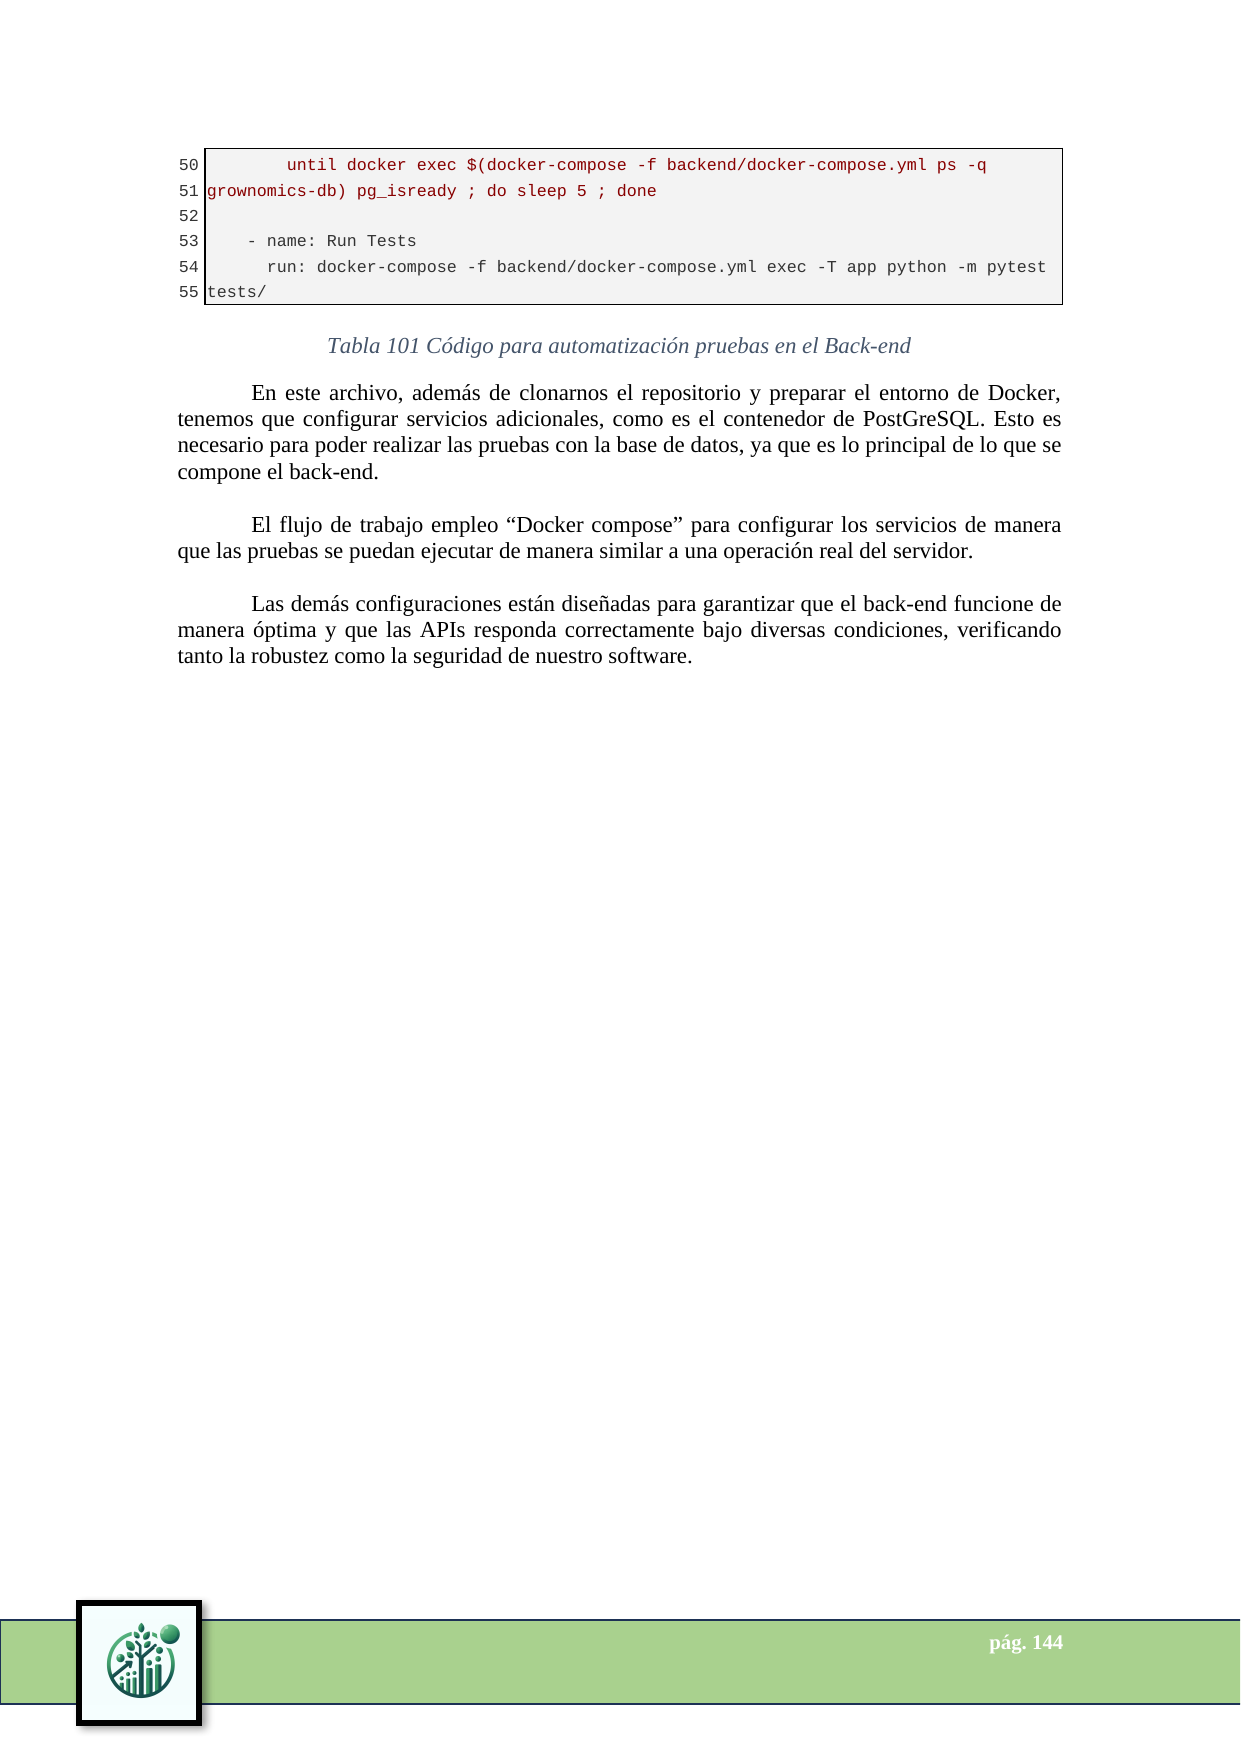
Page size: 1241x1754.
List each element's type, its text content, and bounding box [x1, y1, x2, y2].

text El flujo de trabajo empleo “Docker compose” para configurar los servicios de manera que las pruebas se puedan ejecutar de manera similar a una operación real del servidor. [177, 511, 1063, 563]
text Las demás configuraciones están diseñadas para garantizar que el back-end funcione de manera óptima y que las APIs responda correctamente bajo diversas condiciones, verificando tanto la robustez como la seguridad de nuestro software. [177, 590, 1063, 669]
text Tabla 101 Código para automatización pruebas en el Back-end [177, 332, 1063, 358]
picture [82, 1606, 196, 1720]
text En este archivo, además de clonarnos el repositorio y preparar el entorno de Docker, tenemos que configurar servicios adicionales, como es el contenedor de PostGreSQL. Esto es necesario para poder realizar las pruebas con la base de datos, ya que es lo principal de lo que se compone el back-end. [177, 379, 1063, 484]
